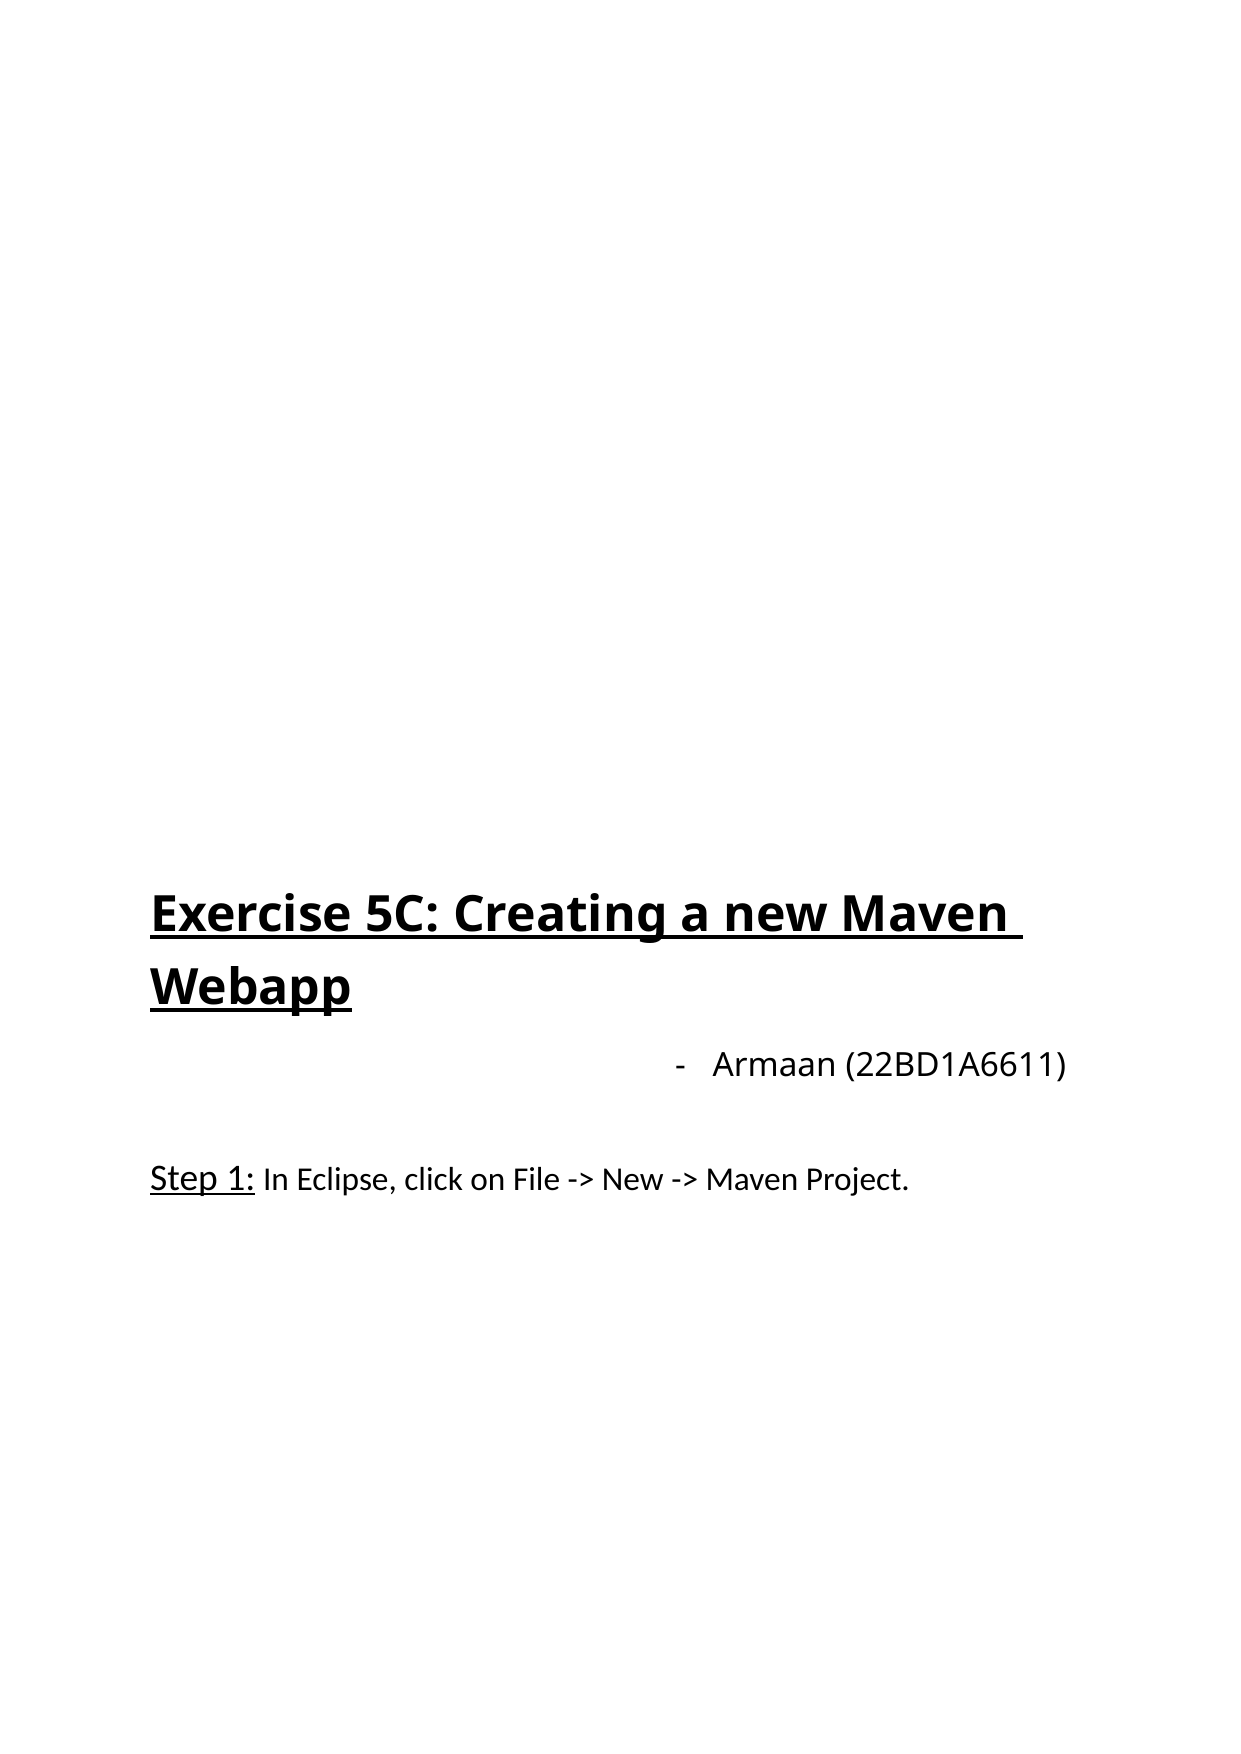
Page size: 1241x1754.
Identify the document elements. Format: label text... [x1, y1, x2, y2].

text Exercise 5C: Creating a new Maven Webapp [150, 877, 1090, 1019]
list Armaan (22BD1A6611) [675, 1041, 1090, 1087]
text Step 1: In Eclipse, click on File -> New -> Maven Project. [150, 1154, 1090, 1199]
